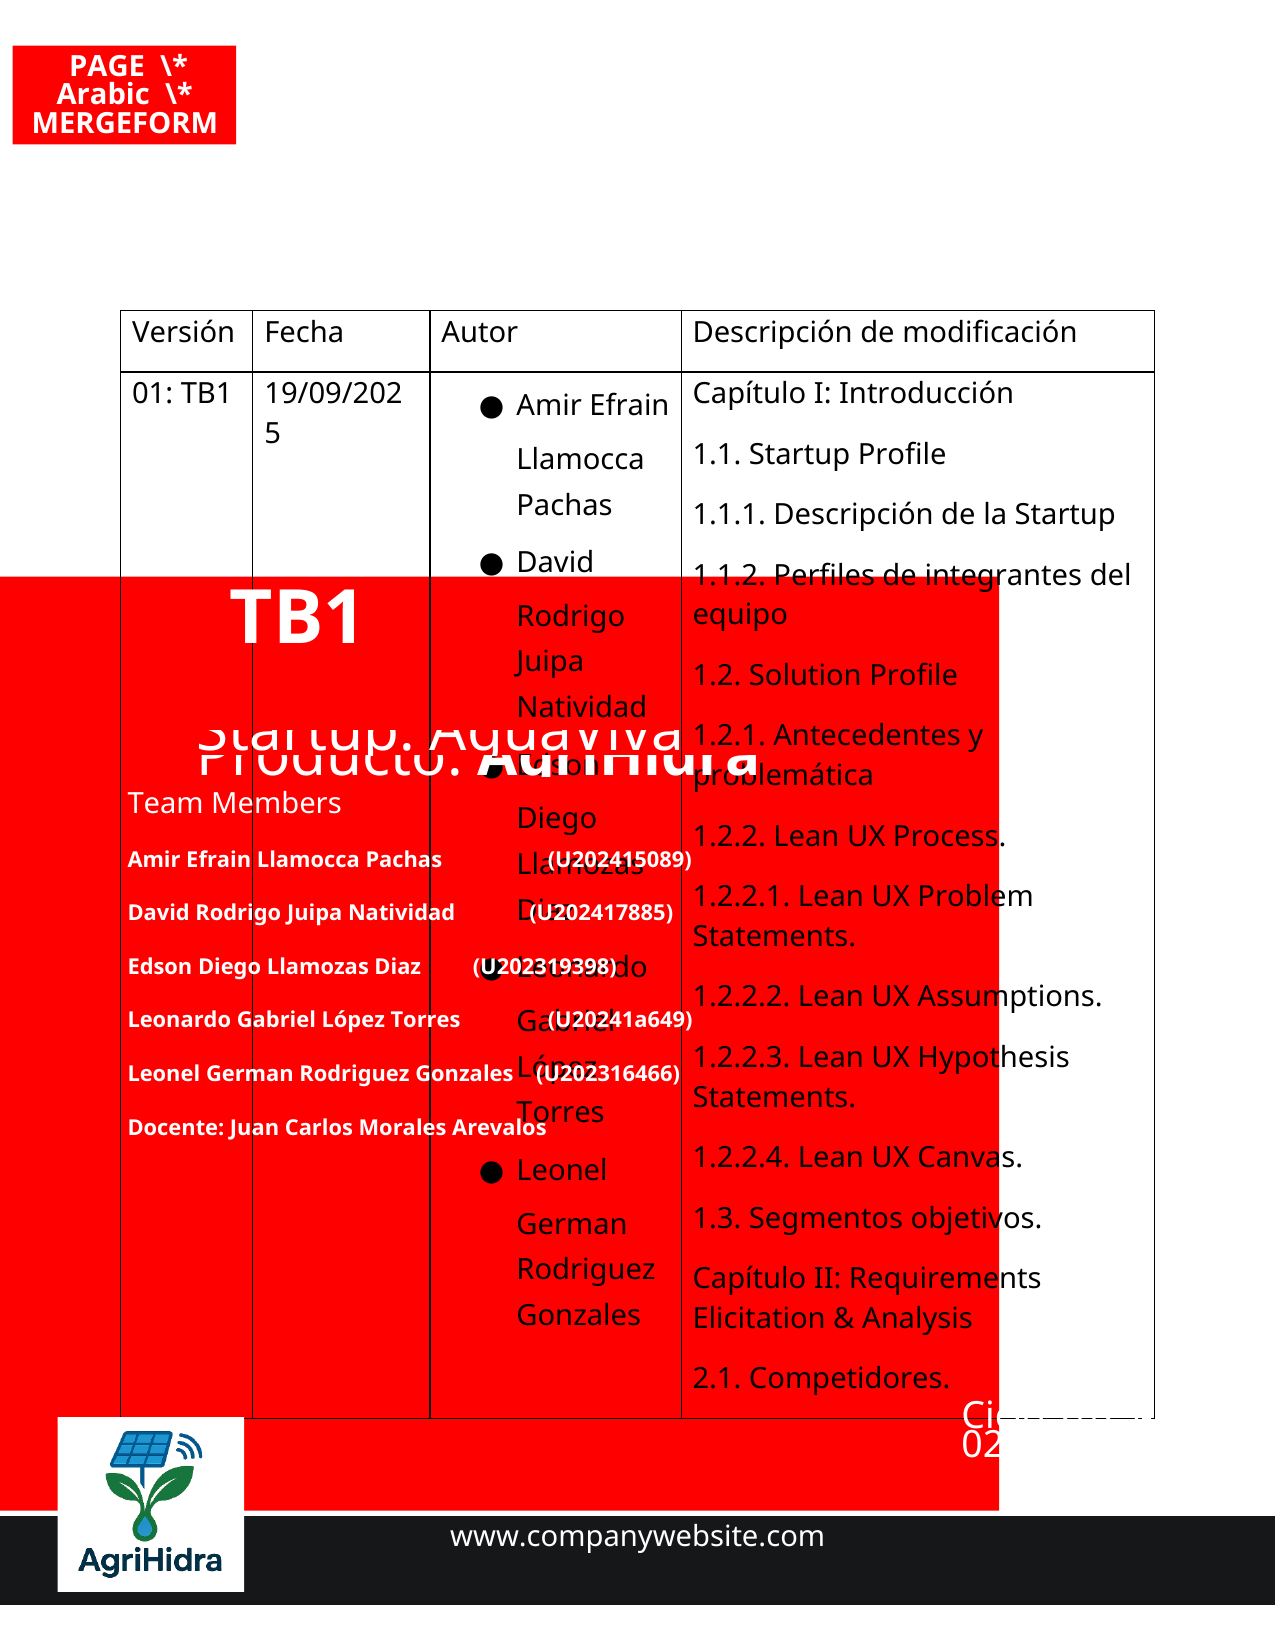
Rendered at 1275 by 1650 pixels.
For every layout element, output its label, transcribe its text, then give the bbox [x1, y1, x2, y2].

table_header Versión [121, 311, 252, 371]
table_header Fecha [253, 311, 429, 371]
picture [57, 1417, 245, 1592]
table_header Descripción de modificación [682, 311, 1154, 371]
table_cell 19/09/2025 [253, 373, 429, 1418]
table_cell Amir Efrain Llamocca Pachas David Rodrigo Juipa Natividad Edson Diego Llamozas Diaz Leonardo Gabriel López Torres Leonel German Rodriguez Gonzales [431, 373, 681, 1418]
table_cell 01: TB1 [121, 373, 252, 1418]
table_header Autor [431, 311, 681, 371]
